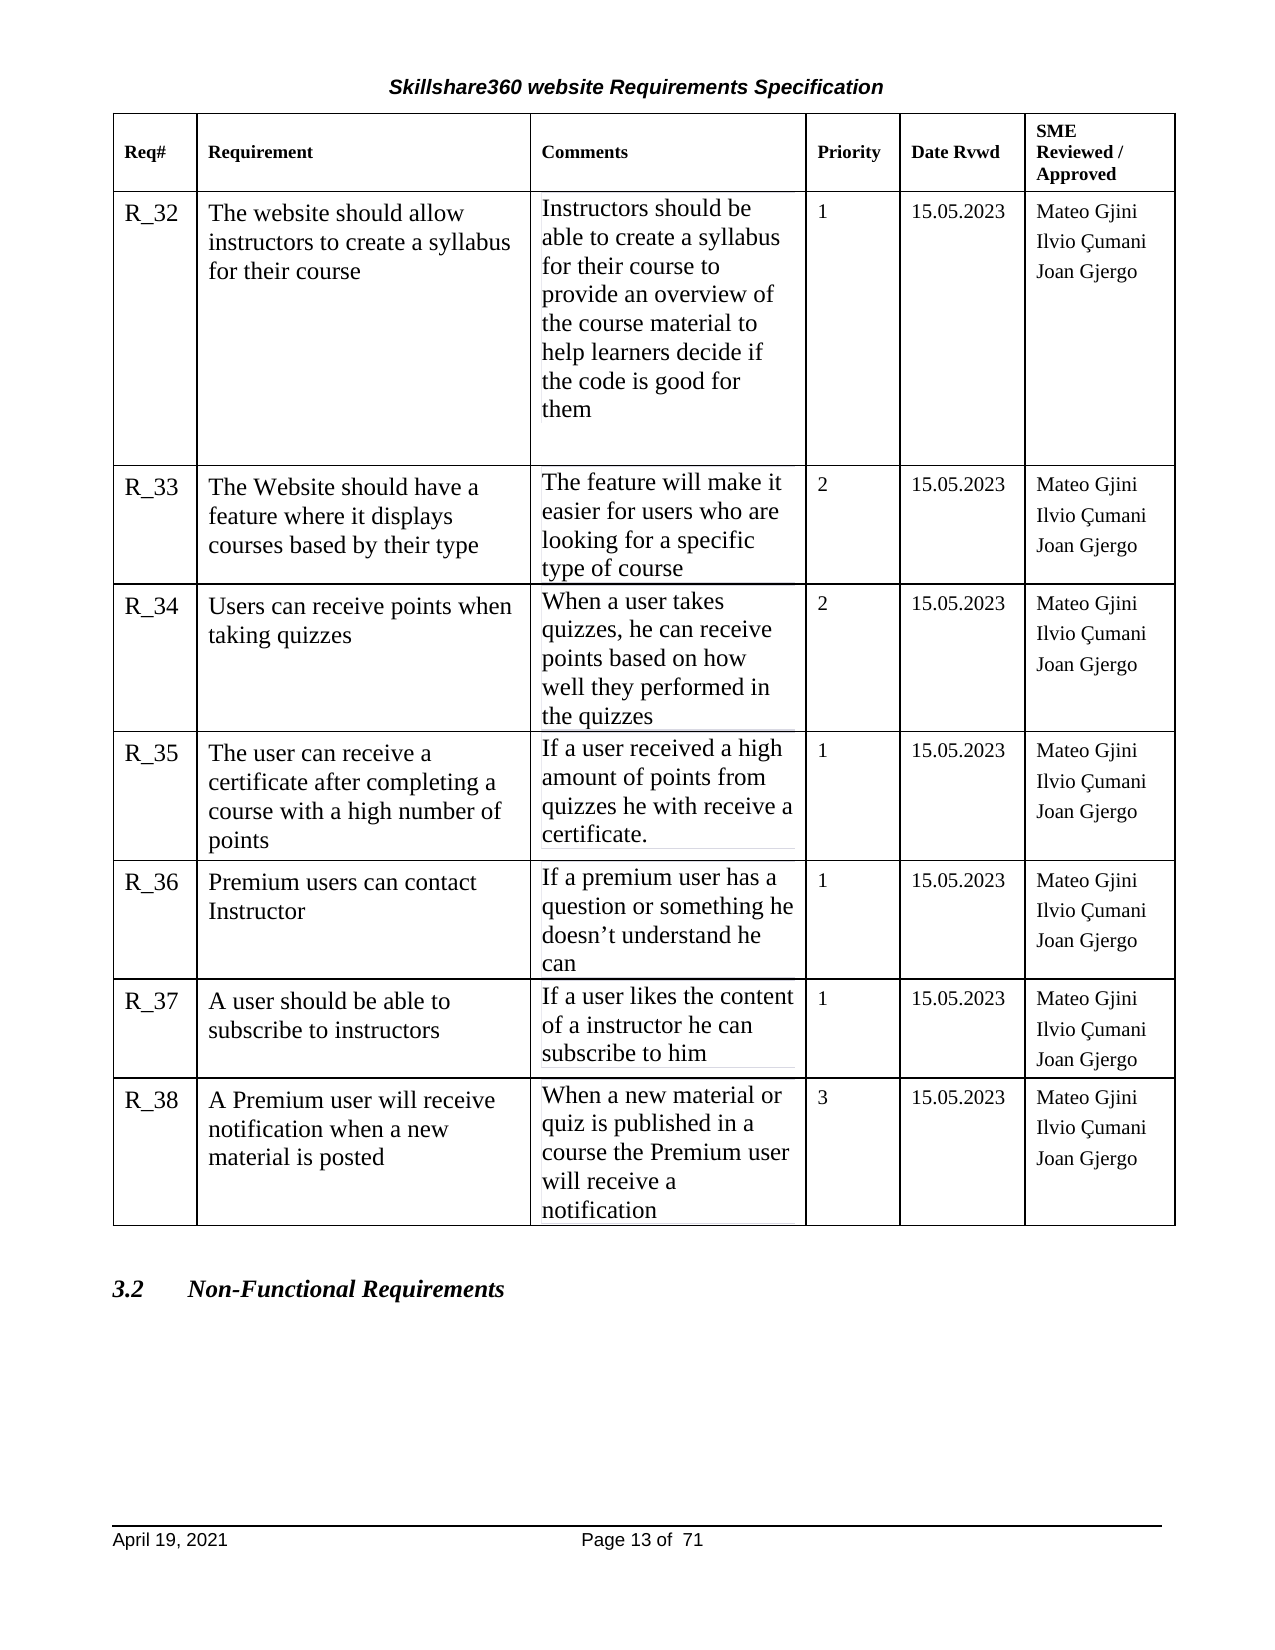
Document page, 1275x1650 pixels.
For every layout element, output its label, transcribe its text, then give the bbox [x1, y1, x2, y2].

table_cell R_37 [114, 980, 196, 1077]
table_cell 15.05.2023 [901, 1079, 1024, 1224]
table_header Comments [531, 114, 805, 191]
table_cell R_36 [114, 861, 196, 978]
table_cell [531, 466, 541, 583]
table_cell The user can receive a certificate after completing a course with a high number of points [198, 732, 530, 860]
table_cell 15.05.2023 [901, 732, 1024, 860]
table_cell Mateo Gjini Ilvio Çumani Joan Gjergo [1026, 980, 1174, 1077]
table_cell 3 [807, 1079, 899, 1224]
table_cell If a user likes the content of a instructor he can subscribe to him [531, 980, 805, 1077]
table_cell Premium users can contact Instructor [198, 861, 530, 978]
table_cell When a new material or quiz is published in a course the Premium user will receive a notification [542, 1079, 805, 1224]
table_cell R_35 [114, 732, 196, 860]
table_cell 15.05.2023 [901, 466, 1024, 583]
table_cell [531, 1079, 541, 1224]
table_cell Mateo Gjini Ilvio Çumani Joan Gjergo [1026, 861, 1174, 978]
table_cell A Premium user will receive notification when a new material is posted [198, 1079, 530, 1224]
table_header SME Reviewed / Approved [1026, 114, 1174, 191]
table_cell When a user takes quizzes, he can receive points based on how well they performed in the quizzes [542, 585, 805, 731]
table_cell 1 [807, 732, 899, 860]
table_cell Mateo Gjini Ilvio Çumani Joan Gjergo [1026, 192, 1174, 464]
table_cell R_32 [114, 192, 196, 464]
table_cell A user should be able to subscribe to instructors [198, 980, 530, 1077]
table_cell 15.05.2023 [901, 192, 1024, 464]
table_cell Users can receive points when taking quizzes [198, 585, 530, 731]
table_cell 15.05.2023 [901, 585, 1024, 731]
subtitle Non-Functional Requirements [112, 1274, 1162, 1303]
table_header Requirement [198, 114, 530, 191]
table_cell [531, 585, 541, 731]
table_cell 2 [807, 585, 899, 731]
table_cell Instructors should be able to create a syllabus for their course to provide an overview of the course material to help learners decide if the code is good for them [531, 192, 805, 464]
table_cell The feature will make it easier for users who are looking for a specific type of course [542, 466, 805, 583]
table_header Date Rvwd [901, 114, 1024, 191]
table_cell The website should allow instructors to create a syllabus for their course [198, 192, 530, 464]
table_cell Mateo Gjini Ilvio Çumani Joan Gjergo [1026, 466, 1174, 583]
table_cell If a user received a high amount of points from quizzes he with receive a certificate. [531, 732, 805, 860]
table_cell R_38 [114, 1079, 196, 1224]
table_cell 1 [807, 192, 899, 464]
table_header Req# [114, 114, 196, 191]
table_cell 1 [807, 861, 899, 978]
table_header Priority [807, 114, 899, 191]
table_cell Mateo Gjini Ilvio Çumani Joan Gjergo [1026, 585, 1174, 731]
table_cell R_33 [114, 466, 196, 583]
table_cell R_34 [114, 585, 196, 731]
table_cell Mateo Gjini Ilvio Çumani Joan Gjergo [1026, 1079, 1174, 1224]
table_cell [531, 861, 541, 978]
table_cell If a premium user has a question or something he doesn’t understand he can [542, 861, 805, 978]
table_cell The Website should have a feature where it displays courses based by their type [198, 466, 530, 583]
table_cell Mateo Gjini Ilvio Çumani Joan Gjergo [1026, 732, 1174, 860]
table_cell 15.05.2023 [901, 861, 1024, 978]
table_cell 15.05.2023 [901, 980, 1024, 1077]
table_cell 1 [807, 980, 899, 1077]
table_cell 2 [807, 466, 899, 583]
